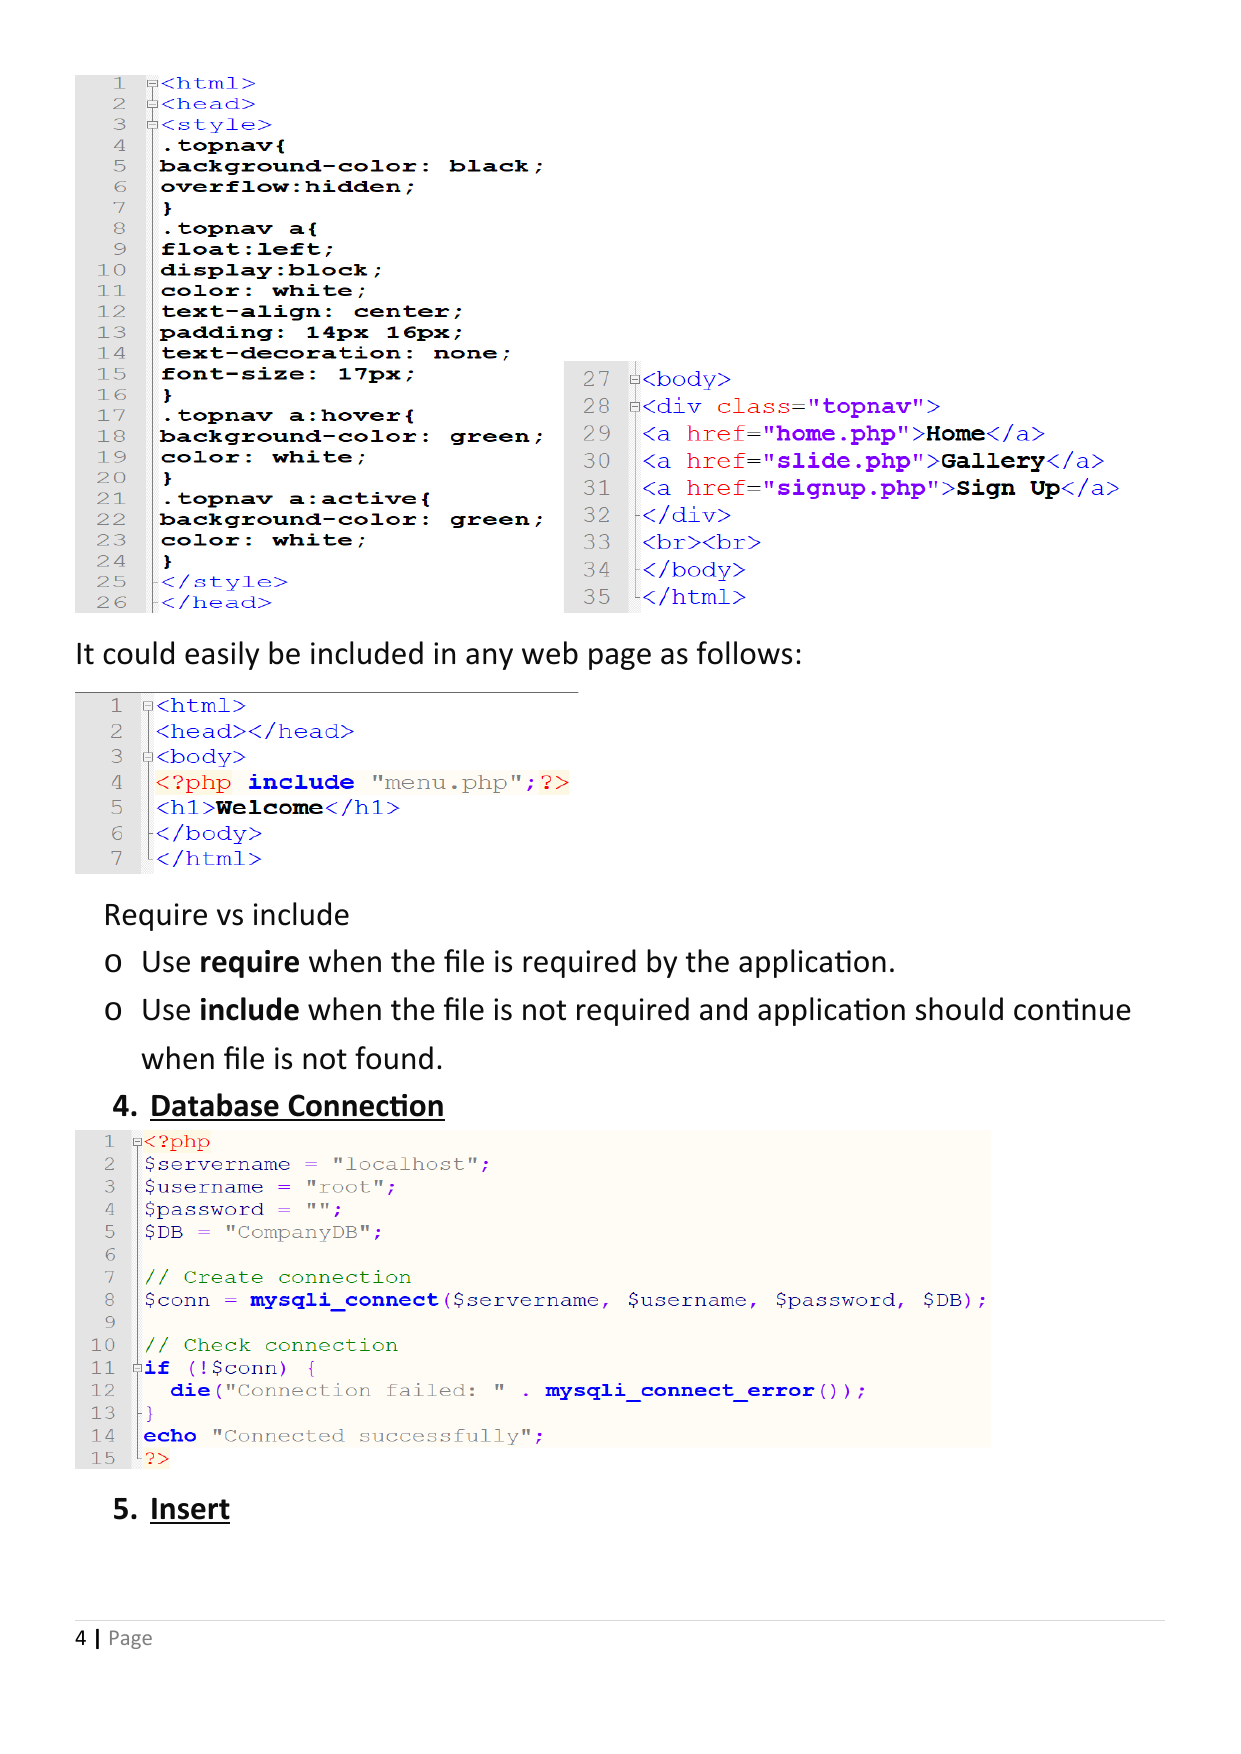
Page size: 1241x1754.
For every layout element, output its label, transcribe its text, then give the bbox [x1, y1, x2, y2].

list Use require when the file is required by the application. [103, 939, 1165, 982]
list Insert [112, 1487, 1125, 1528]
list Database Connection [112, 1084, 1125, 1124]
text Require vs include [103, 893, 1165, 933]
text It could easily be included in any web page as follows: [75, 632, 1165, 672]
list Use include when the file is not required and application should continue when file is not found. [103, 988, 1165, 1078]
picture [75, 75, 559, 613]
picture [75, 1130, 992, 1469]
picture [75, 692, 579, 874]
picture [563, 361, 1124, 613]
